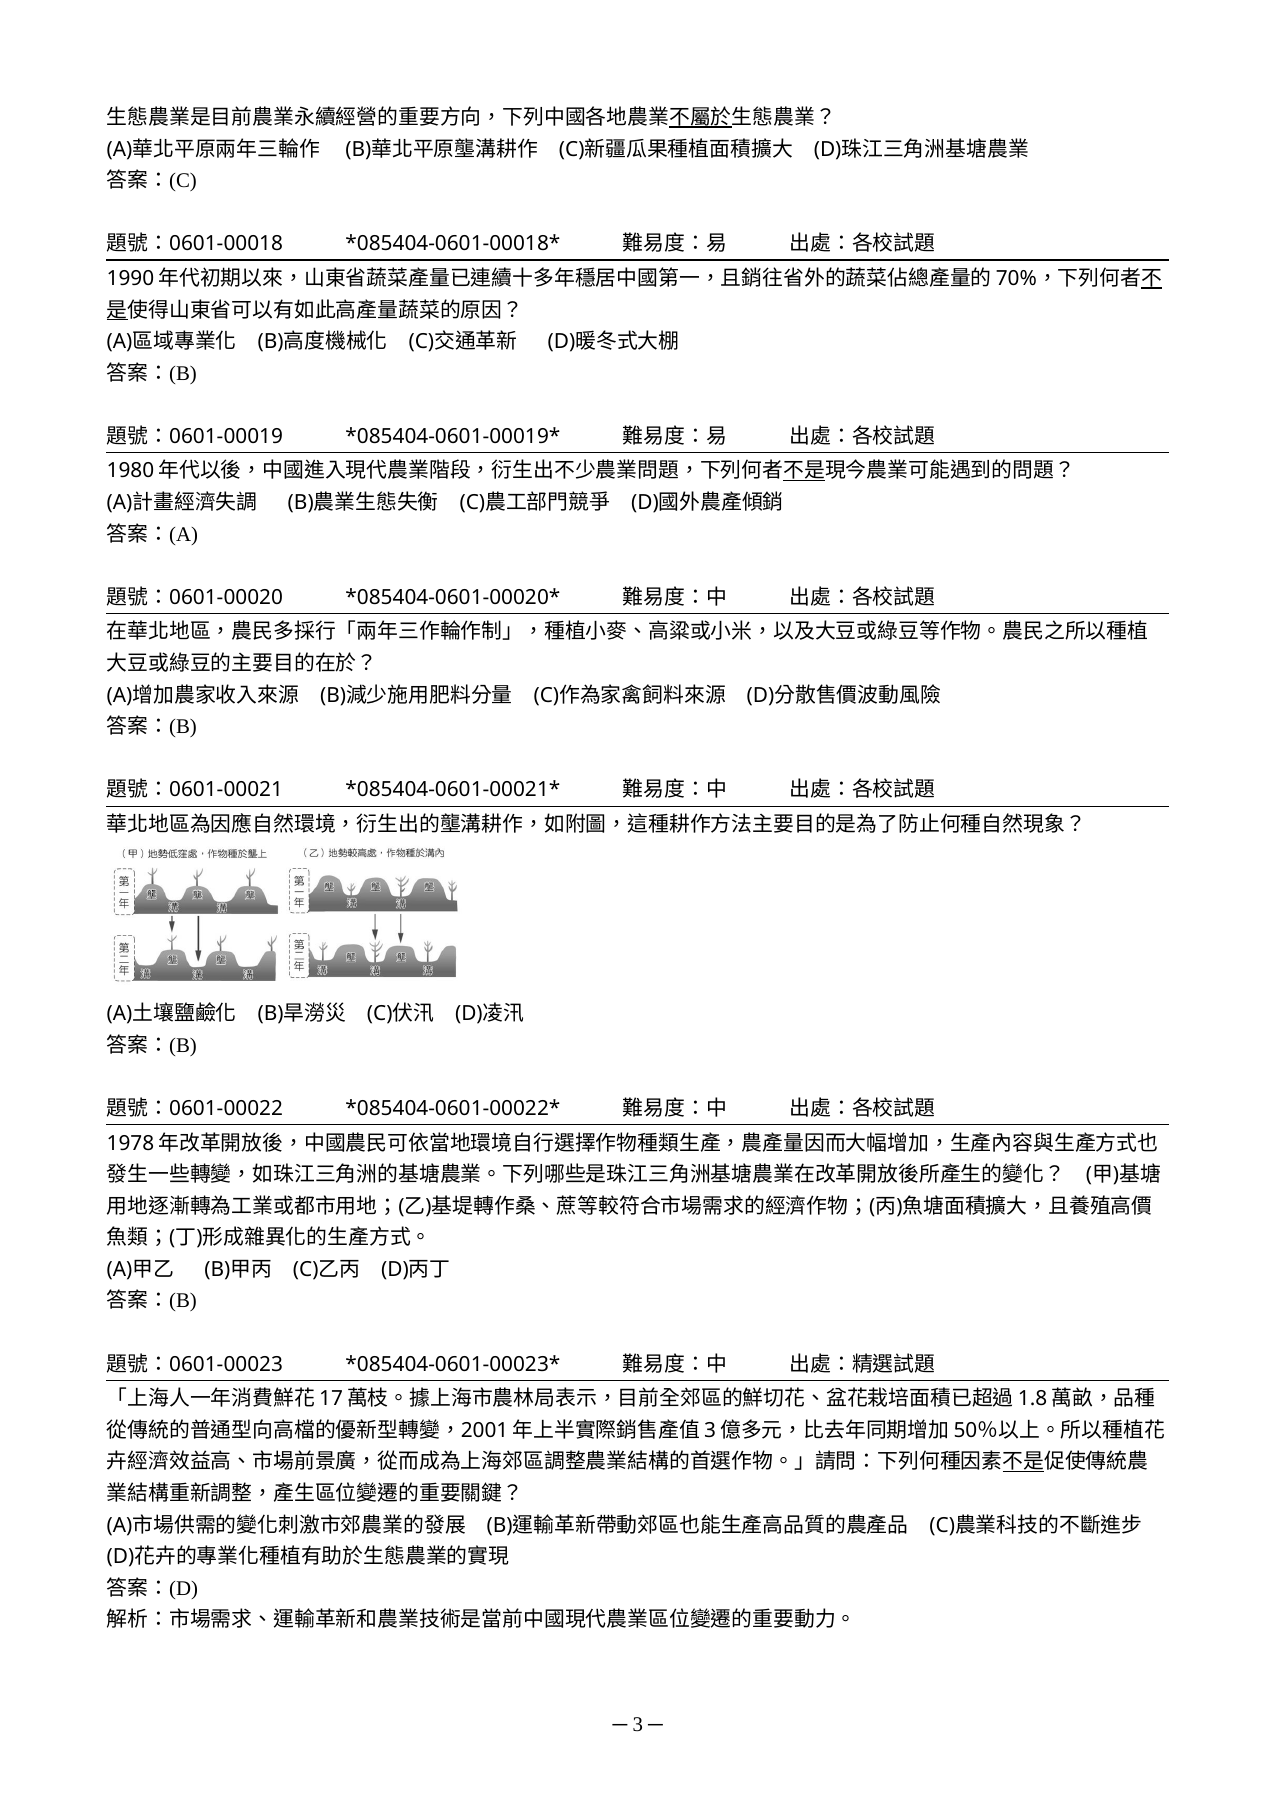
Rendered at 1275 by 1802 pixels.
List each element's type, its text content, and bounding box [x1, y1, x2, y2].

text 1990年代初期以來，山東省蔬菜產量已連續十多年穩居中國第一，且銷往省外的蔬菜佔總產量的70%，下列何者不是使得山東省可以有如此高產量蔬菜的原因？ (A)區域專業化 (B)高度機械化 (C)交通革新 (D)暖冬式大棚 [106, 261, 1169, 355]
text 題號：0601-00022 *085404-0601-00022* 難易度：中 出處：各校試題 [106, 1091, 1169, 1124]
text 答案：(C) [106, 163, 1169, 194]
text 答案：(B) [106, 1283, 1169, 1315]
text 答案：(B) [106, 709, 1169, 740]
text 題號：0601-00021 *085404-0601-00021* 難易度：中 出處：各校試題 [106, 772, 1169, 806]
text 解析：市場需求、運輸革新和農業技術是當前中國現代農業區位變遷的重要動力。 [106, 1602, 1169, 1633]
text 題號：0601-00023 *085404-0601-00023* 難易度：中 出處：精選試題 [106, 1346, 1169, 1380]
text 答案：(B) [106, 1027, 1169, 1059]
text 題號：0601-00019 *085404-0601-00019* 難易度：易 出處：各校試題 [106, 418, 1169, 452]
text 答案：(D) [106, 1570, 1169, 1602]
text 華北地區為因應自然環境，衍生出的壟溝耕作，如附圖，這種耕作方法主要目的是為了防止何種自然現象？ (A)土壤鹽鹼化 (B)旱澇災 (C)伏汛 (D)凌汛 [106, 807, 1169, 1027]
text 題號：0601-00018 *085404-0601-00018* 難易度：易 出處：各校試題 [106, 226, 1169, 259]
text 生態農業是目前農業永續經營的重要方向，下列中國各地農業不屬於生態農業？ (A)華北平原兩年三輪作 (B)華北平原壟溝耕作 (C)新疆瓜果種植面積擴大 (D)珠江三角洲基塘農業 [106, 100, 1169, 163]
text 答案：(A) [106, 516, 1169, 548]
text 1980年代以後，中國進入現代農業階段，衍生出不少農業問題，下列何者不是現今農業可能遇到的問題？ (A)計畫經濟失調 (B)農業生態失衡 (C)農工部門競爭 (D)國外農產傾銷 [106, 453, 1169, 516]
text 在華北地區，農民多採行「兩年三作輪作制」，種植小麥、高粱或小米，以及大豆或綠豆等作物。農民之所以種植大豆或綠豆的主要目的在於？ (A)增加農家收入來源 (B)減少施用肥料分量 (C)作為家禽飼料來源 (D)分散售價波動風險 [106, 614, 1169, 709]
text 1978年改革開放後，中國農民可依當地環境自行選擇作物種類生產，農產量因而大幅增加，生產內容與生產方式也發生一些轉變，如珠江三角洲的基塘農業。下列哪些是珠江三角洲基塘農業在改革開放後所產生的變化？ (甲)基塘用地逐漸轉為工業或都市用地；(乙)基堤轉作桑、蔗等較符合市場需求的經濟作物；(丙)魚塘面積擴大，且養殖高價魚類；(丁)形成雜異化的生產方式。 (A)甲乙 (B)甲丙 (C)乙丙 (D)丙丁 [106, 1125, 1169, 1283]
text 「上海人一年消費鮮花17萬枝。據上海市農林局表示，目前全郊區的鮮切花、盆花栽培面積已超過1.8萬畝，品種從傳統的普通型向高檔的優新型轉變，2001年上半實際銷售產值3億多元，比去年同期增加50％以上。所以種植花卉經濟效益高、市場前景廣，從而成為上海郊區調整農業結構的首選作物。」請問：下列何種因素不是促使傳統農業結構重新調整，產生區位變遷的重要關鍵？ (A)市場供需的變化刺激市郊農業的發展 (B)運輸革新帶動郊區也能生產高品質的農產品 (C)農業科技的不斷進步 (D)花卉的專業化種植有助於生態農業的實現 [106, 1381, 1169, 1570]
picture [106, 838, 466, 985]
text 題號：0601-00020 *085404-0601-00020* 難易度：中 出處：各校試題 [106, 579, 1169, 613]
text 答案：(B) [106, 355, 1169, 387]
